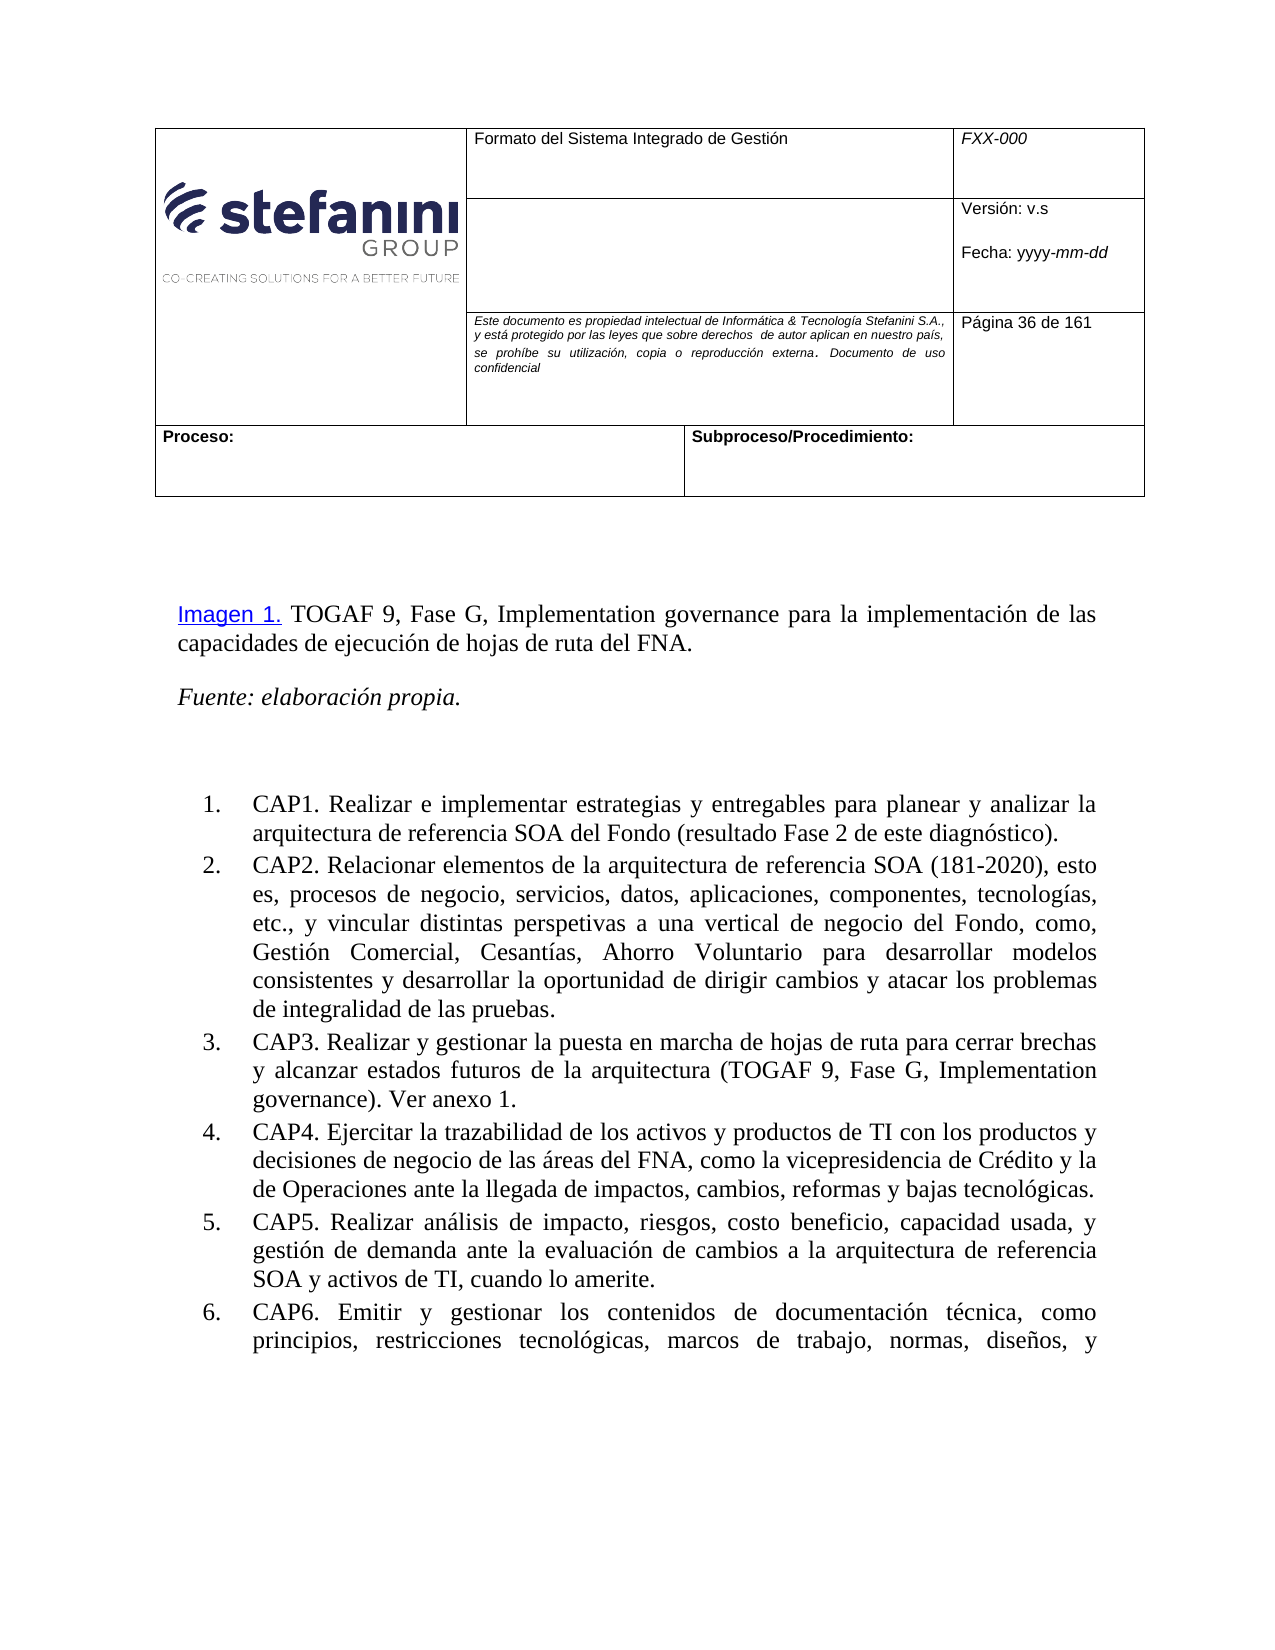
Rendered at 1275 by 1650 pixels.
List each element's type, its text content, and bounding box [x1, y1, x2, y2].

list CAP4. Ejercitar la trazabilidad de los activos y productos de TI con los productos y decisiones de negocio de las áreas del FNA, como la vicepresidencia de Crédito y la de Operaciones ante la llegada de impactos, cambios, reformas y bajas tecnológicas. [202, 1117, 1098, 1203]
picture [162, 182, 460, 286]
list CAP6. Emitir y gestionar los contenidos de documentación técnica, como principios, restricciones tecnológicas, marcos de trabajo, normas, diseños, y estándares para el uso de los proveedores, servicios de fábricas del FNA, planta interna, Comunicación y Planeación. [202, 1297, 1098, 1354]
text Imagen 1. TOGAF 9, Fase G, Implementation governance para la implementación de las capacidades de ejecución de hojas de ruta del FNA. [177, 599, 1098, 657]
text Fuente: elaboración propia. [177, 682, 1098, 711]
list CAP5. Realizar análisis de impacto, riesgos, costo beneficio, capacidad usada, y gestión de demanda ante la evaluación de cambios a la arquitectura de referencia SOA y activos de TI, cuando lo amerite. [202, 1207, 1098, 1293]
list CAP2. Relacionar elementos de la arquitectura de referencia SOA (181-2020), esto es, procesos de negocio, servicios, datos, aplicaciones, componentes, tecnologías, etc., y vincular distintas perspetivas a una vertical de negocio del Fondo, como, Gestión Comercial, Cesantías, Ahorro Voluntario para desarrollar modelos consistentes y desarrollar la oportunidad de dirigir cambios y atacar los problemas de integralidad de las pruebas. [202, 851, 1098, 1023]
list CAP3. Realizar y gestionar la puesta en marcha de hojas de ruta para cerrar brechas y alcanzar estados futuros de la arquitectura (TOGAF 9, Fase G, Implementation governance). Ver anexo 1. [202, 1027, 1098, 1113]
list CAP1. Realizar e implementar estrategias y entregables para planear y analizar la arquitectura de referencia SOA del Fondo (resultado Fase 2 de este diagnóstico). [202, 789, 1098, 847]
